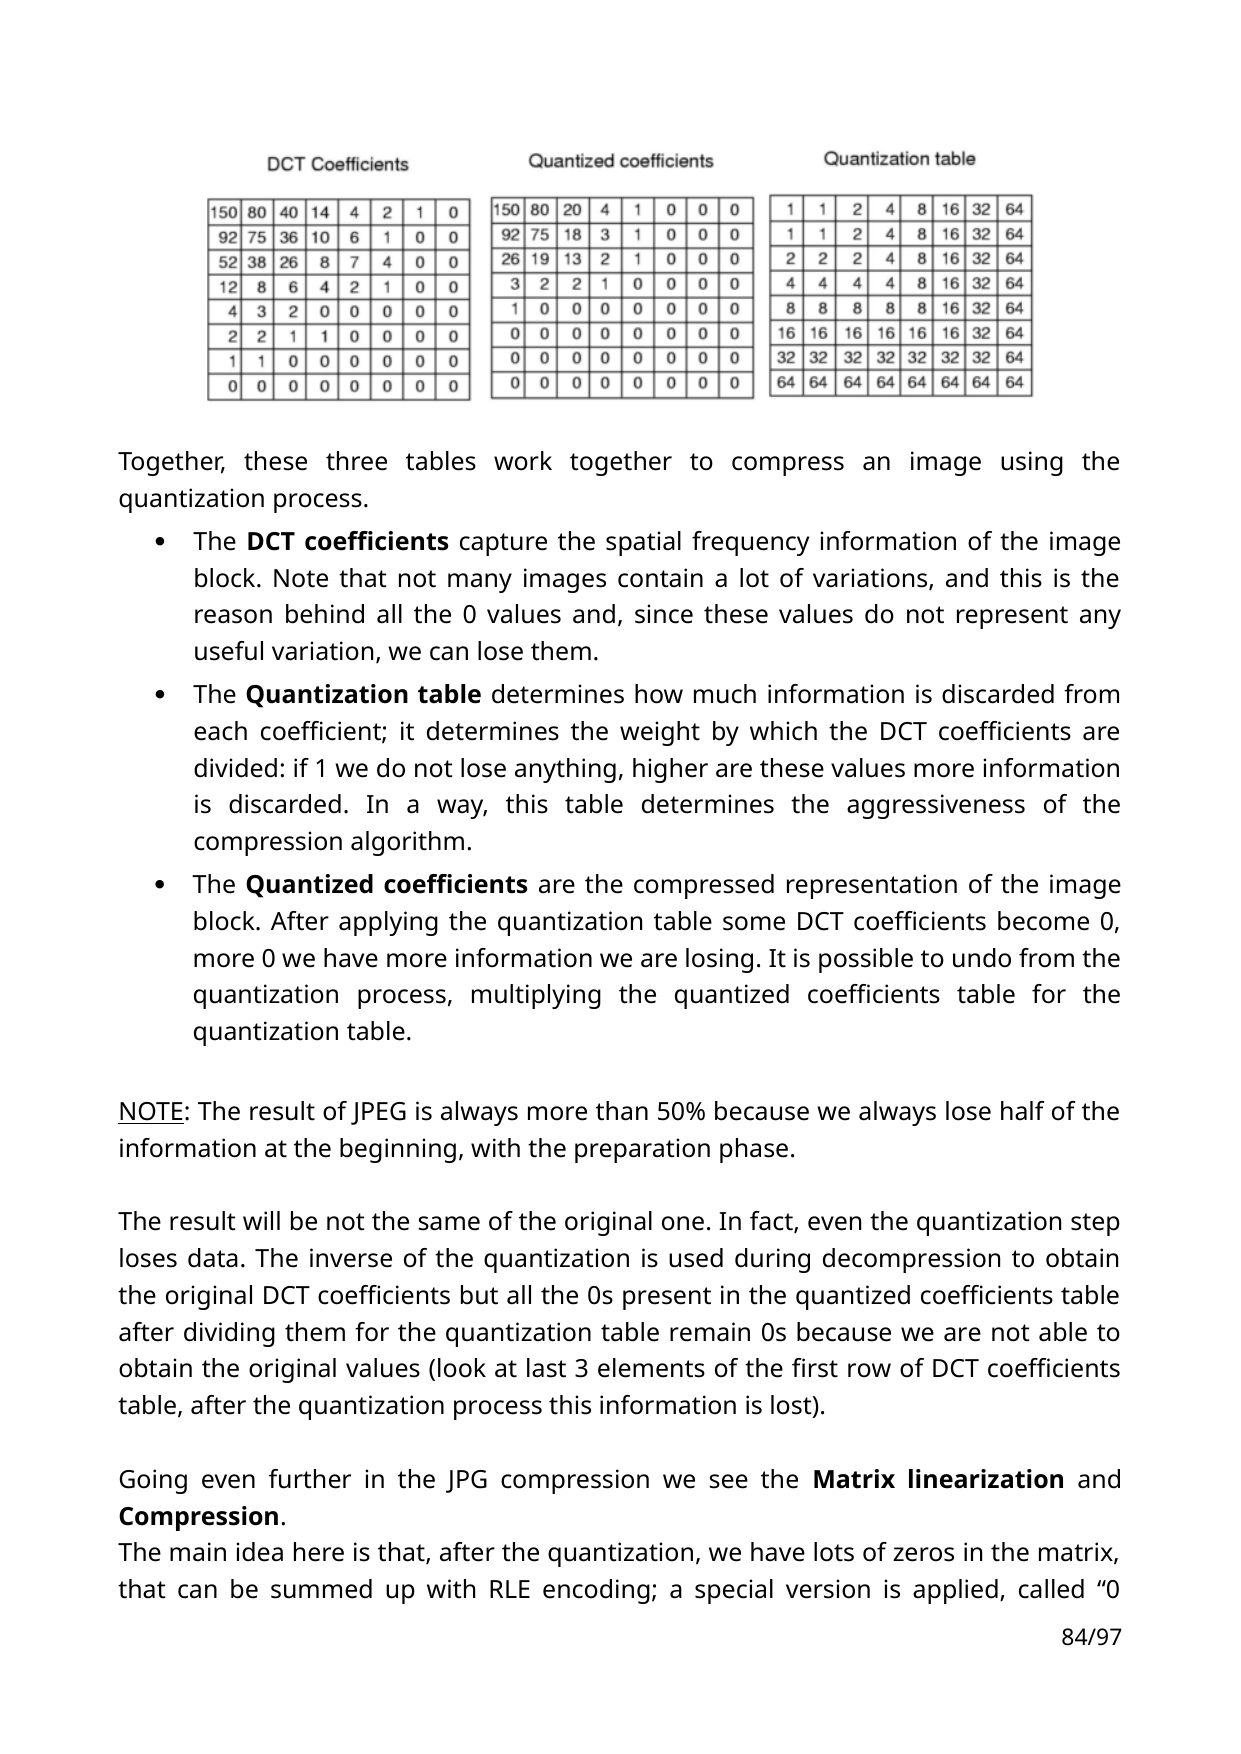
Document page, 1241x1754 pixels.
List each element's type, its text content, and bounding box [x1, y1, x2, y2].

text NOTE: The result of JPEG is always more than 50% because we always lose half of the information at the beginning, with the preparation phase. [118, 1094, 1122, 1164]
text Going even further in the JPG compression we see the Matrix linearization and Compression. [118, 1461, 1122, 1532]
text Together, these three tables work together to compress an image using the quantization process. [118, 444, 1122, 514]
text The result will be not the same of the original one. In fact, even the quantization step loses data. The inverse of the quantization is used during decompression to obtain the original DCT coefficients but all the 0s present in the quantized coefficients table after dividing them for the quantization table remain 0s because we are not able to obtain the original values (look at last 3 elements of the first row of DCT coefficients table, after the quantization process this information is lost). [118, 1204, 1122, 1422]
list The Quantized coefficients are the compressed representation of the image block. After applying the quantization table some DCT coefficients become 0, more 0 we have more information we are losing. It is possible to undo from the quantization process, multiplying the quantized coefficients table for the quantization table. [155, 867, 1122, 1048]
list The DCT coefficients capture the spatial frequency information of the image block. Note that not many images contain a lot of variations, and this is the reason behind all the 0 values and, since these values do not represent any useful variation, we can lose them. [156, 523, 1122, 668]
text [118, 1535, 1122, 1606]
list The Quantization table determines how much information is discarded from each coefficient; it determines the weight by which the DCT coefficients are divided: if 1 we do not lose anything, higher are these values more information is discarded. In a way, this table determines the aggressiveness of the compression algorithm. [156, 677, 1122, 858]
